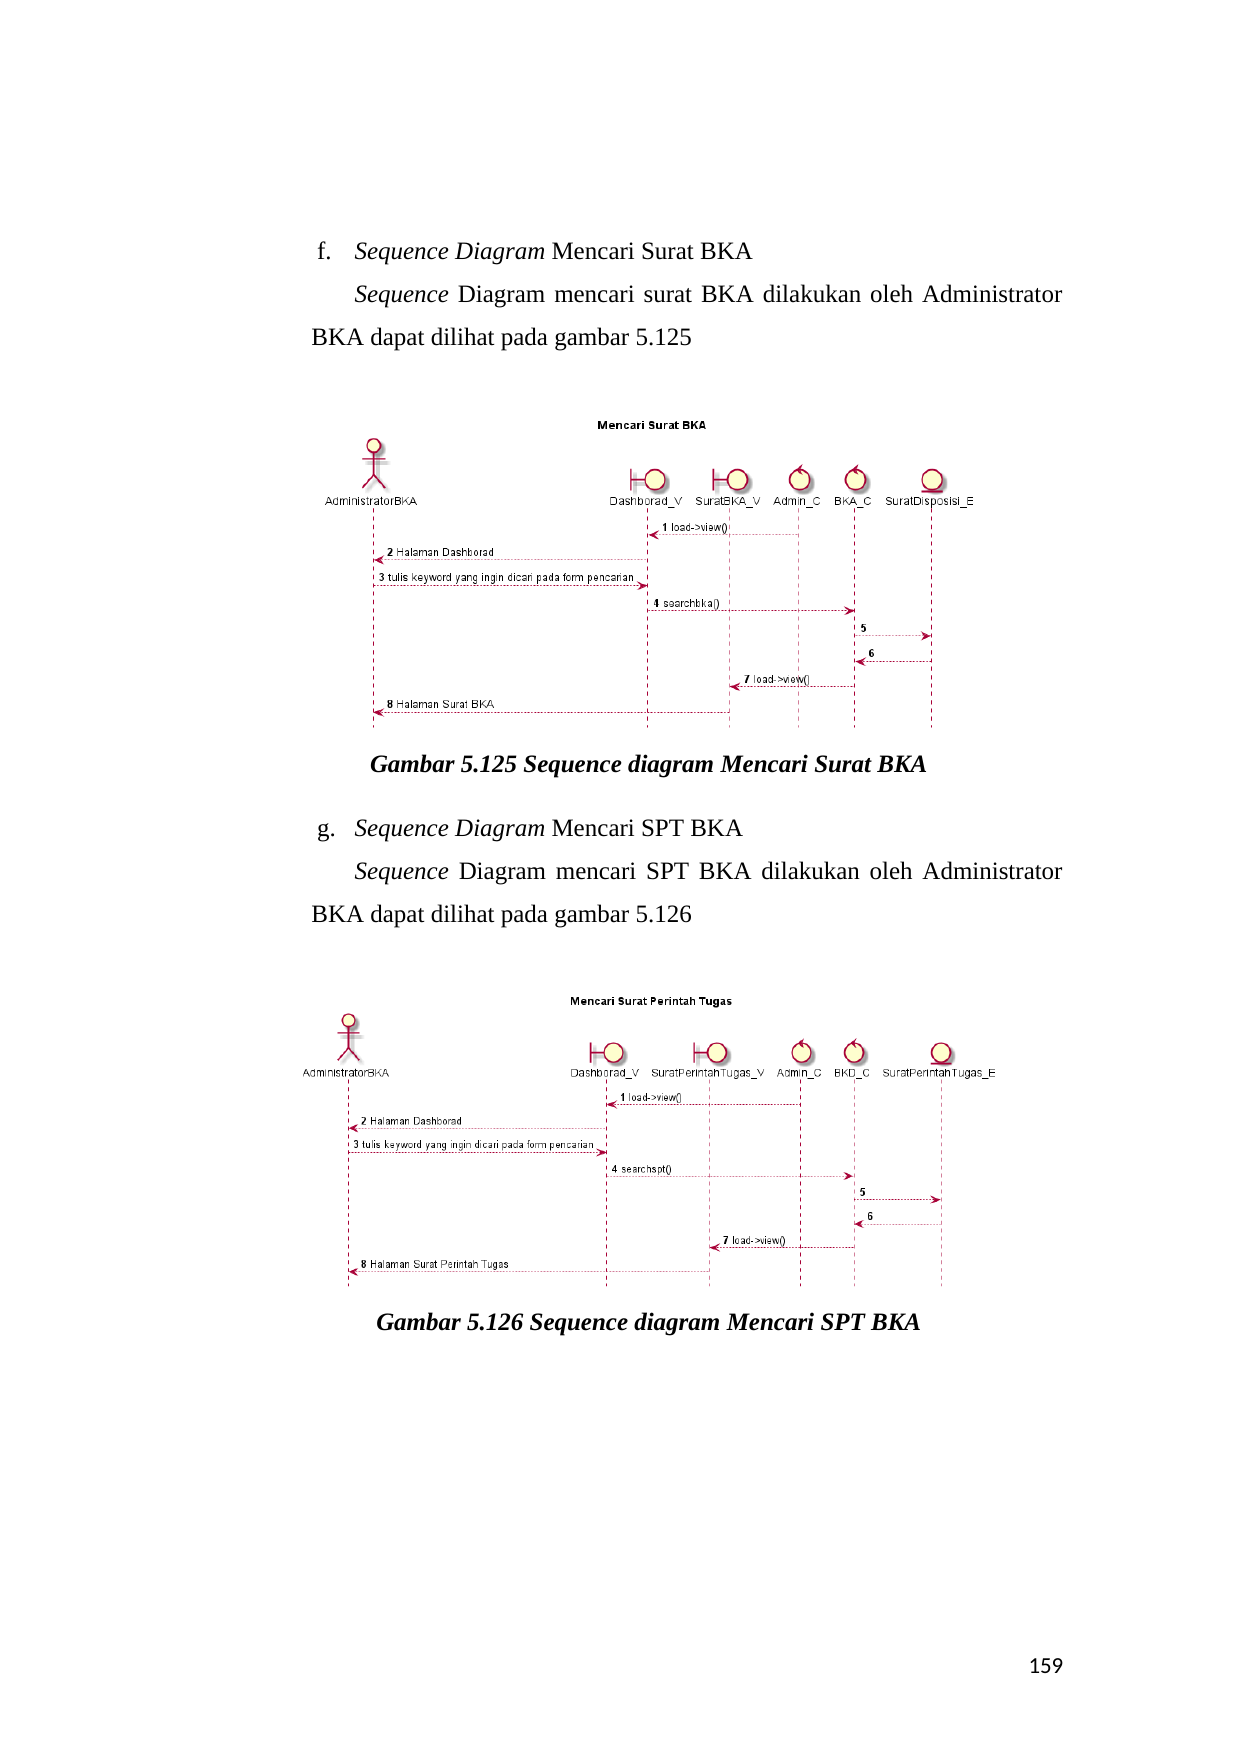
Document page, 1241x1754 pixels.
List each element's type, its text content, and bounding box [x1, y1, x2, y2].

list Sequence Diagram mencari surat BKA dilakukan oleh Administrator BKA dapat dilihat pada gambar 5.125 [311, 279, 1063, 351]
list Sequence Diagram mencari SPT BKA dilakukan oleh Administrator BKA dapat dilihat pada gambar 5.126 [311, 856, 1063, 928]
list Sequence Diagram Mencari Surat BKA [317, 236, 1063, 265]
text Gambar 5.125 Sequence diagram Mencari Surat BKA [236, 749, 1063, 778]
list Sequence Diagram Mencari SPT BKA [317, 813, 1063, 842]
picture [318, 408, 982, 736]
picture [296, 985, 1003, 1294]
text Gambar 5.126 Sequence diagram Mencari SPT BKA [236, 1307, 1063, 1336]
